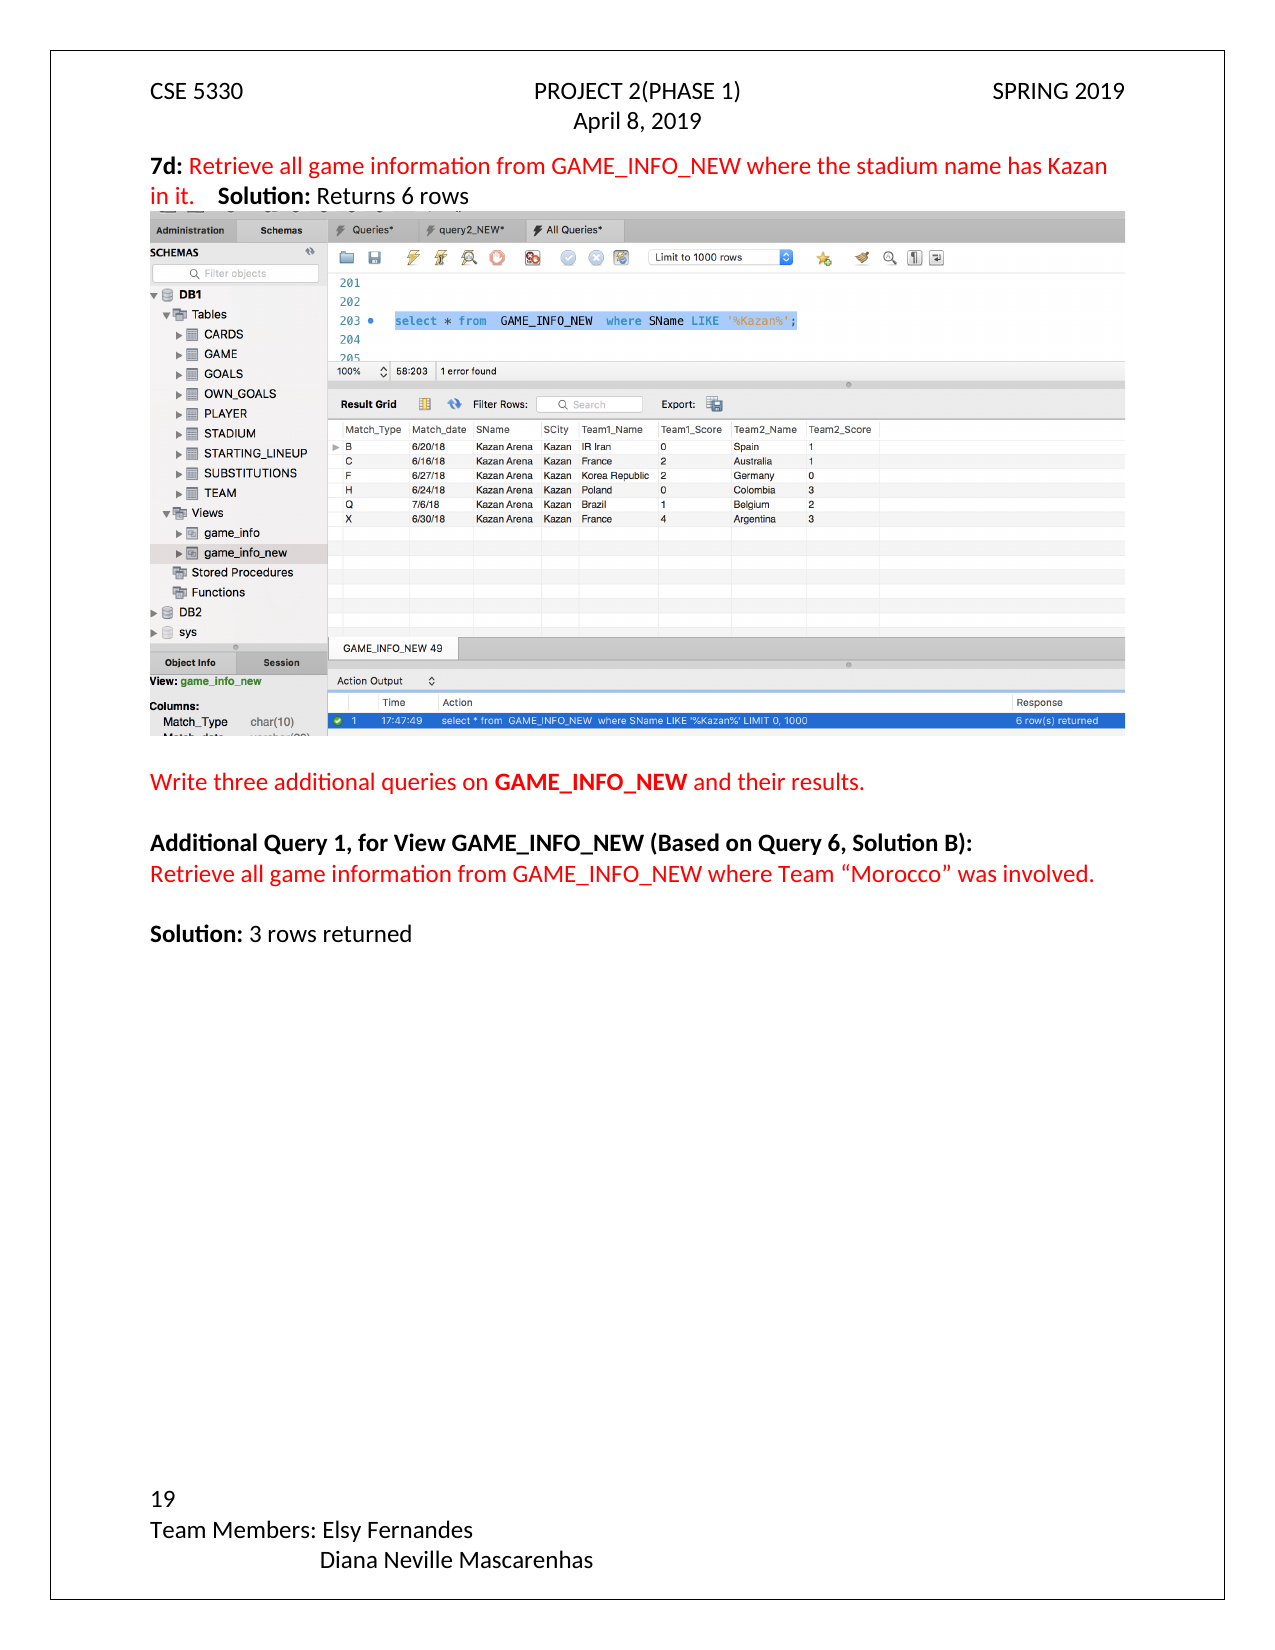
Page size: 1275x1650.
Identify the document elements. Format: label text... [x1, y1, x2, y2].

text Additional Query 1, for View GAME_INFO_NEW (Based on Query 6, Solution B): [150, 827, 1125, 858]
text 7d: Retrieve all game information from GAME_INFO_NEW where the stadium name has Kazan in it. Solution: Returns 6 rows [150, 150, 1125, 211]
picture [150, 211, 1125, 736]
text Retrieve all game information from GAME_INFO_NEW where Team “Morocco” was involved. [150, 858, 1125, 888]
text Write three additional queries on GAME_INFO_NEW and their results. [150, 766, 1125, 797]
text Solution: 3 rows returned [150, 918, 1125, 948]
